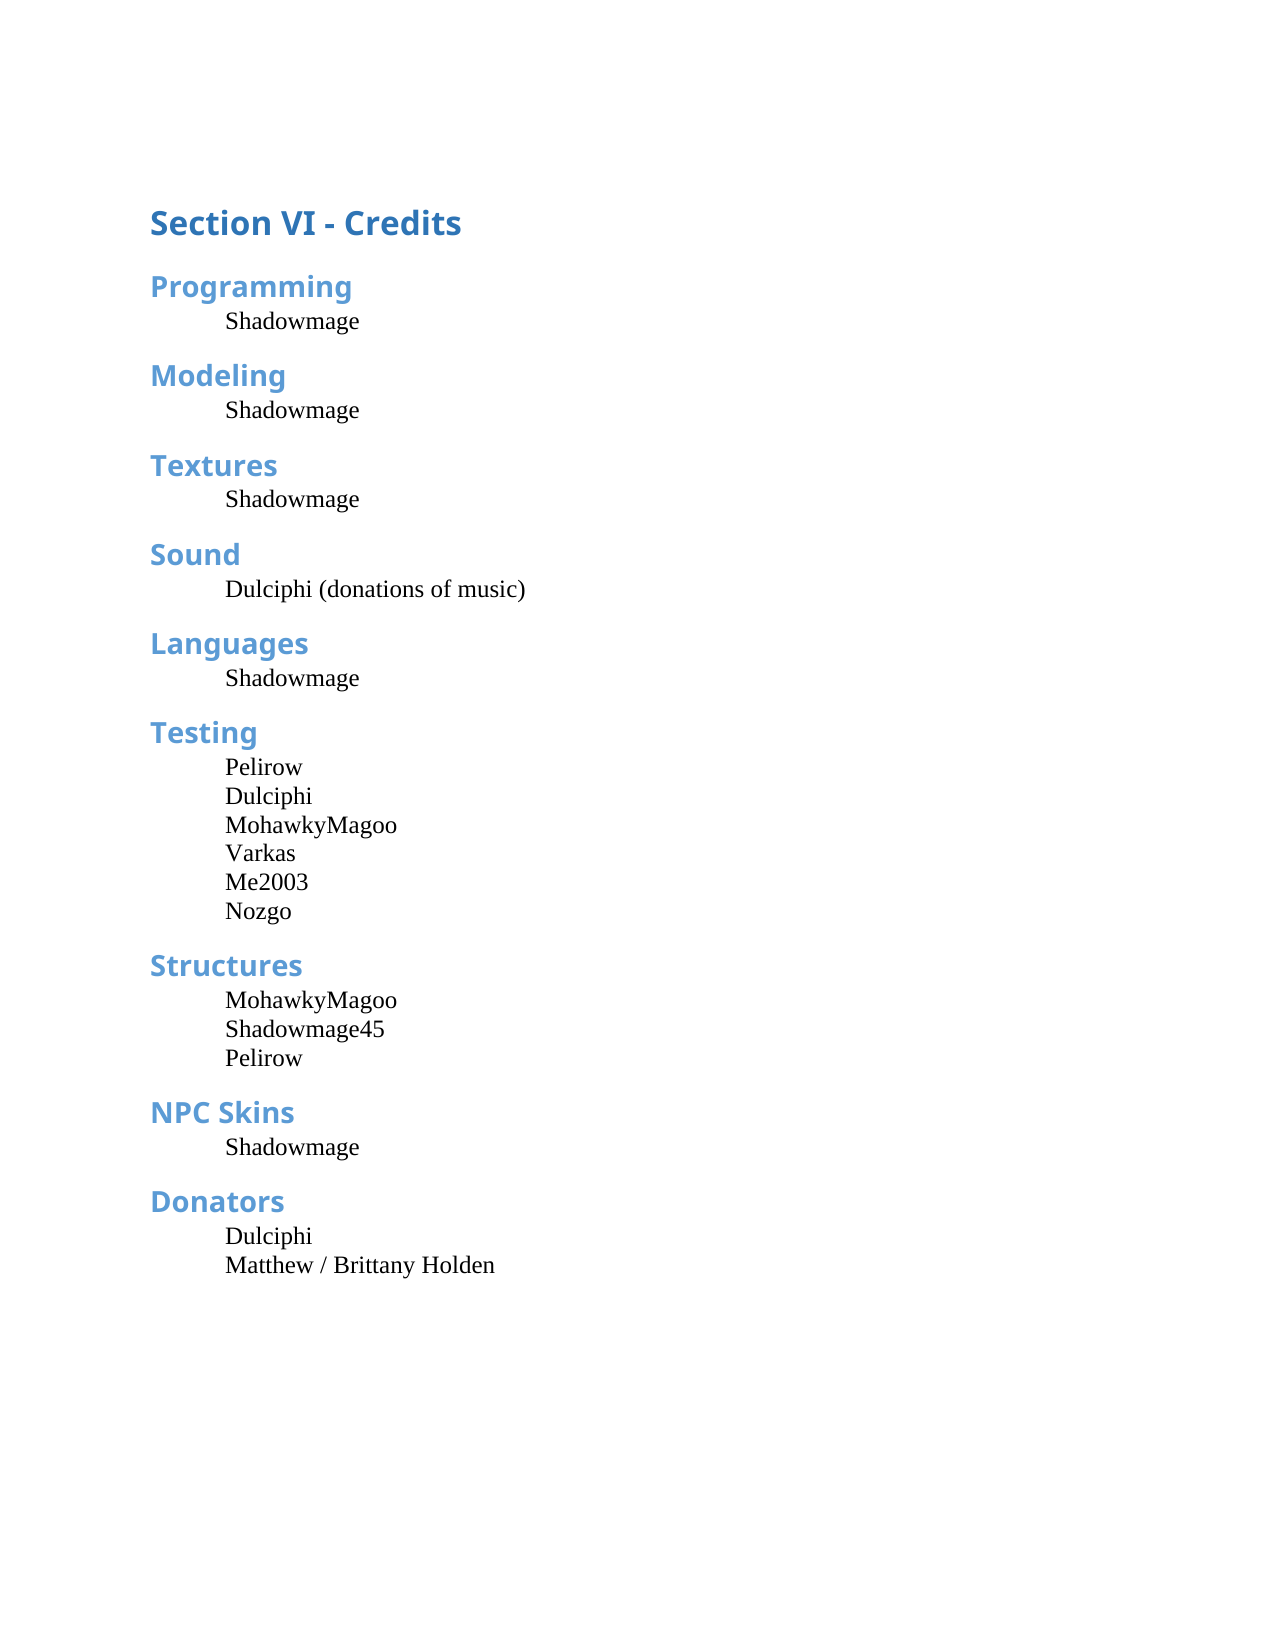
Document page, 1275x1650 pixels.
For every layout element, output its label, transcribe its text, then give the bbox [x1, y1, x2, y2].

subtitle Section VI - Credits [150, 200, 1125, 245]
subtitle Languages [150, 623, 1125, 663]
text MohawkyMagoo [150, 985, 1125, 1014]
text Nozgo [150, 896, 1125, 925]
text Shadowmage [150, 306, 1125, 335]
text Dulciphi [150, 1221, 1125, 1250]
subtitle Structures [150, 946, 1125, 985]
text Varkas [150, 838, 1125, 867]
text Me2003 [150, 867, 1125, 896]
text Shadowmage [150, 484, 1125, 513]
subtitle Textures [150, 445, 1125, 484]
text Dulciphi (donations of music) [150, 574, 1125, 602]
text MohawkyMagoo [150, 810, 1125, 838]
subtitle Modeling [150, 356, 1125, 395]
subtitle NPC Skins [150, 1092, 1125, 1132]
text Dulciphi [150, 781, 1125, 810]
text Pelirow [150, 752, 1125, 781]
text Matthew / Brittany Holden [150, 1250, 1125, 1279]
text Shadowmage45 [150, 1014, 1125, 1043]
subtitle Donators [150, 1182, 1125, 1221]
text Shadowmage [150, 663, 1125, 692]
subtitle Sound [150, 534, 1125, 574]
text Pelirow [150, 1043, 1125, 1072]
subtitle Programming [150, 266, 1125, 306]
subtitle Testing [150, 713, 1125, 752]
text Shadowmage [150, 1132, 1125, 1161]
text Shadowmage [150, 395, 1125, 424]
